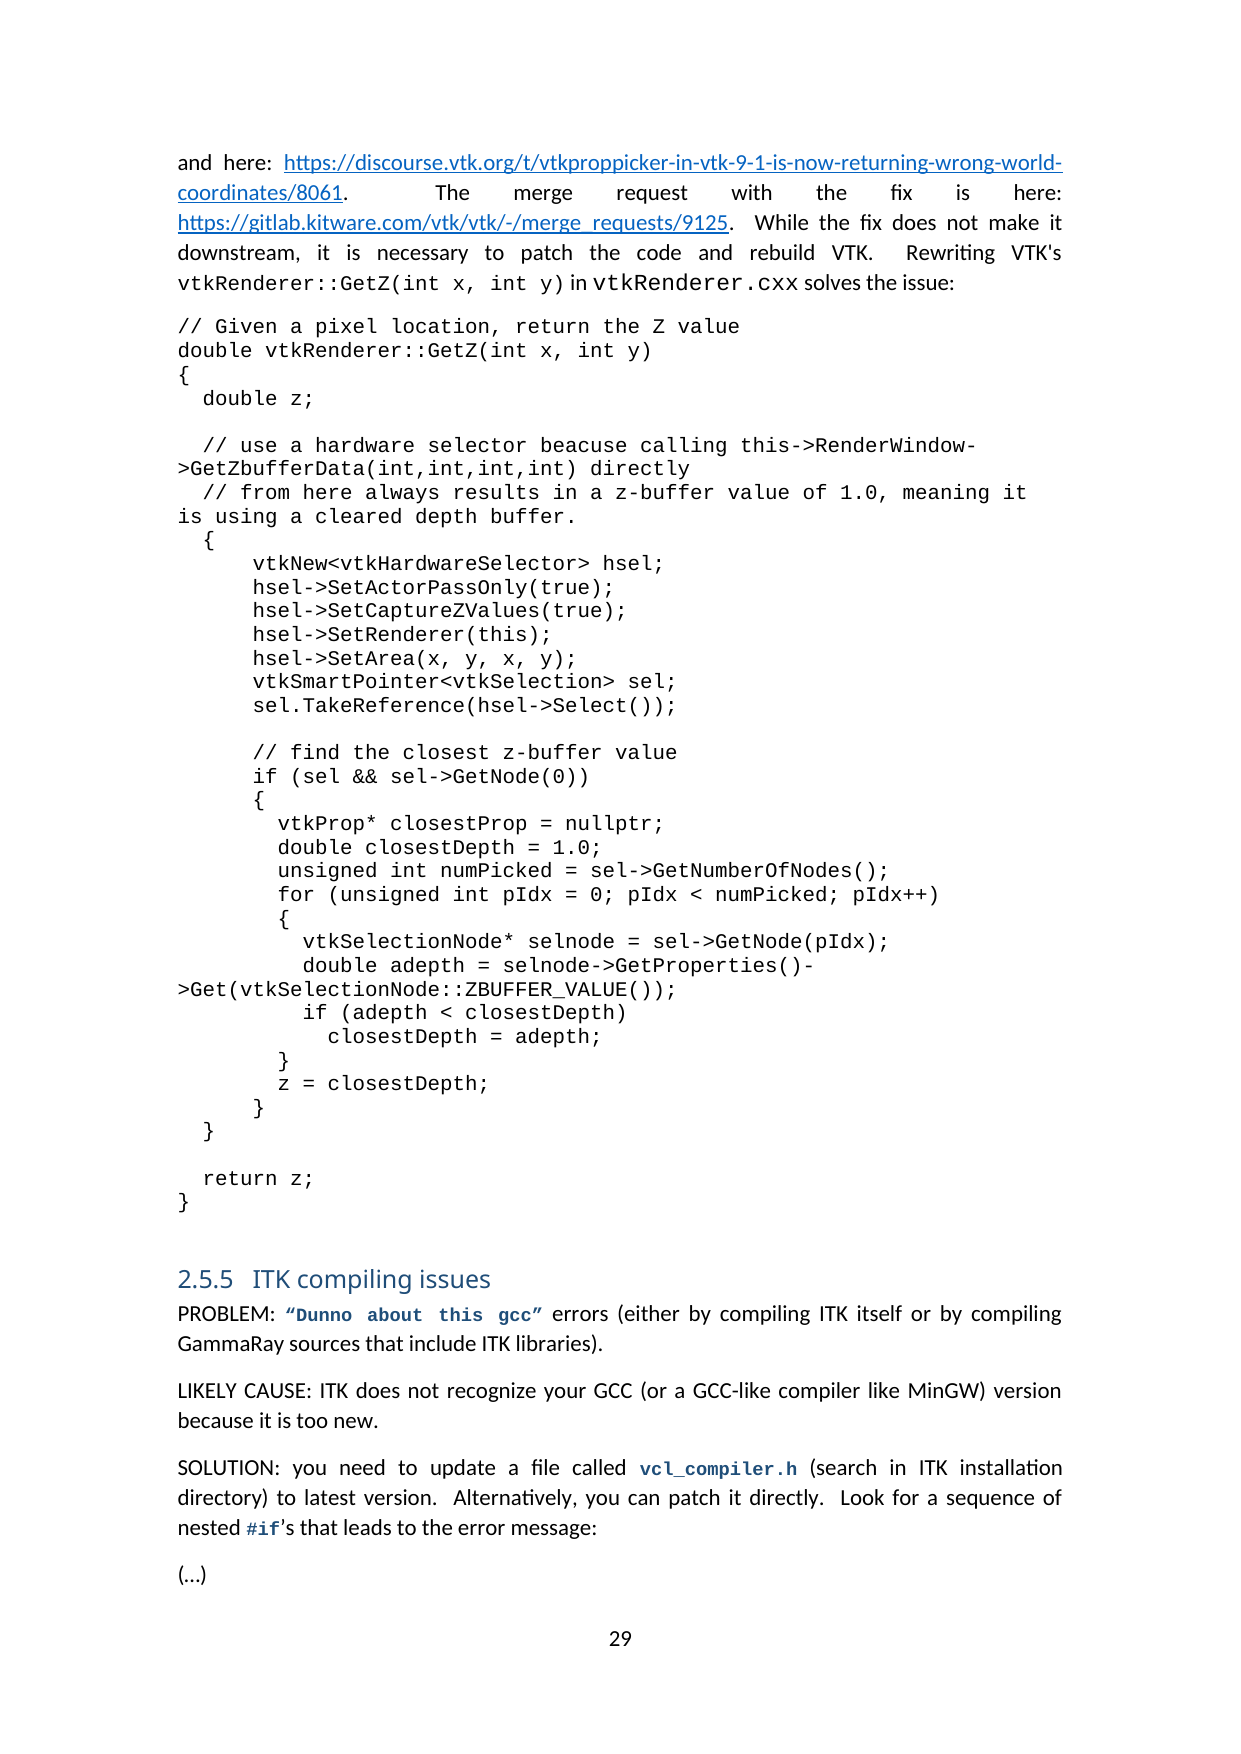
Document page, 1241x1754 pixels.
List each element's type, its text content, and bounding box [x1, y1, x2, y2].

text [177, 148, 1063, 298]
text LIKELY CAUSE: ITK does not recognize your GCC (or a GCC-like compiler like MinGW) version because it is too new. [177, 1376, 1063, 1434]
text double adepth = selnode->GetProperties()->Get(vtkSelectionNode::ZBUFFER_VALUE()); [177, 955, 1063, 1002]
text hsel->SetCaptureZValues(true); [177, 600, 1063, 624]
text return z; [177, 1168, 1063, 1191]
text PROBLEM: “Dunno about this gcc” errors (either by compiling ITK itself or by compiling GammaRay sources that include ITK libraries). [177, 1299, 1063, 1357]
text vtkProp* closestProp = nullptr; [177, 813, 1063, 837]
text double vtkRenderer::GetZ(int x, int y) [177, 340, 1063, 364]
text } [177, 1097, 1063, 1121]
text double closestDepth = 1.0; [177, 837, 1063, 860]
text hsel->SetActorPassOnly(true); [177, 577, 1063, 600]
text if (adepth < closestDepth) [177, 1002, 1063, 1026]
text { [177, 908, 1063, 931]
text // find the closest z-buffer value [177, 742, 1063, 766]
text // use a hardware selector beacuse calling this->RenderWindow->GetZbufferData(int,int,int,int) directly [177, 435, 1063, 482]
text } [177, 1049, 1063, 1073]
text { [177, 789, 1063, 813]
text { [177, 529, 1063, 553]
text double z; [177, 387, 1063, 411]
text sel.TakeReference(hsel->Select()); [177, 695, 1063, 718]
text closestDepth = adepth; [177, 1026, 1063, 1049]
text for (unsigned int pIdx = 0; pIdx < numPicked; pIdx++) [177, 884, 1063, 908]
text { [177, 364, 1063, 387]
text } [177, 1191, 1063, 1215]
text vtkSmartPointer<vtkSelection> sel; [177, 671, 1063, 695]
text vtkSelectionNode* selnode = sel->GetNode(pIdx); [177, 931, 1063, 955]
text SOLUTION: you need to update a file called vcl_compiler.h (search in ITK installation directory) to latest version. Alternatively, you can patch it directly. Look for a sequence of nested #if’s that leads to the error message: [177, 1453, 1063, 1541]
text vtkNew<vtkHardwareSelector> hsel; [177, 553, 1063, 577]
text unsigned int numPicked = sel->GetNumberOfNodes(); [177, 860, 1063, 884]
text // from here always results in a z-buffer value of 1.0, meaning it is using a cleared depth buffer. [177, 482, 1063, 529]
text hsel->SetArea(x, y, x, y); [177, 648, 1063, 671]
text if (sel && sel->GetNode(0)) [177, 766, 1063, 789]
subtitle ITK compiling issues [177, 1262, 1063, 1296]
text z = closestDepth; [177, 1073, 1063, 1097]
text } [177, 1121, 1063, 1144]
text (…) [177, 1560, 1063, 1588]
text // Given a pixel location, return the Z value [177, 317, 1063, 340]
text hsel->SetRenderer(this); [177, 624, 1063, 648]
